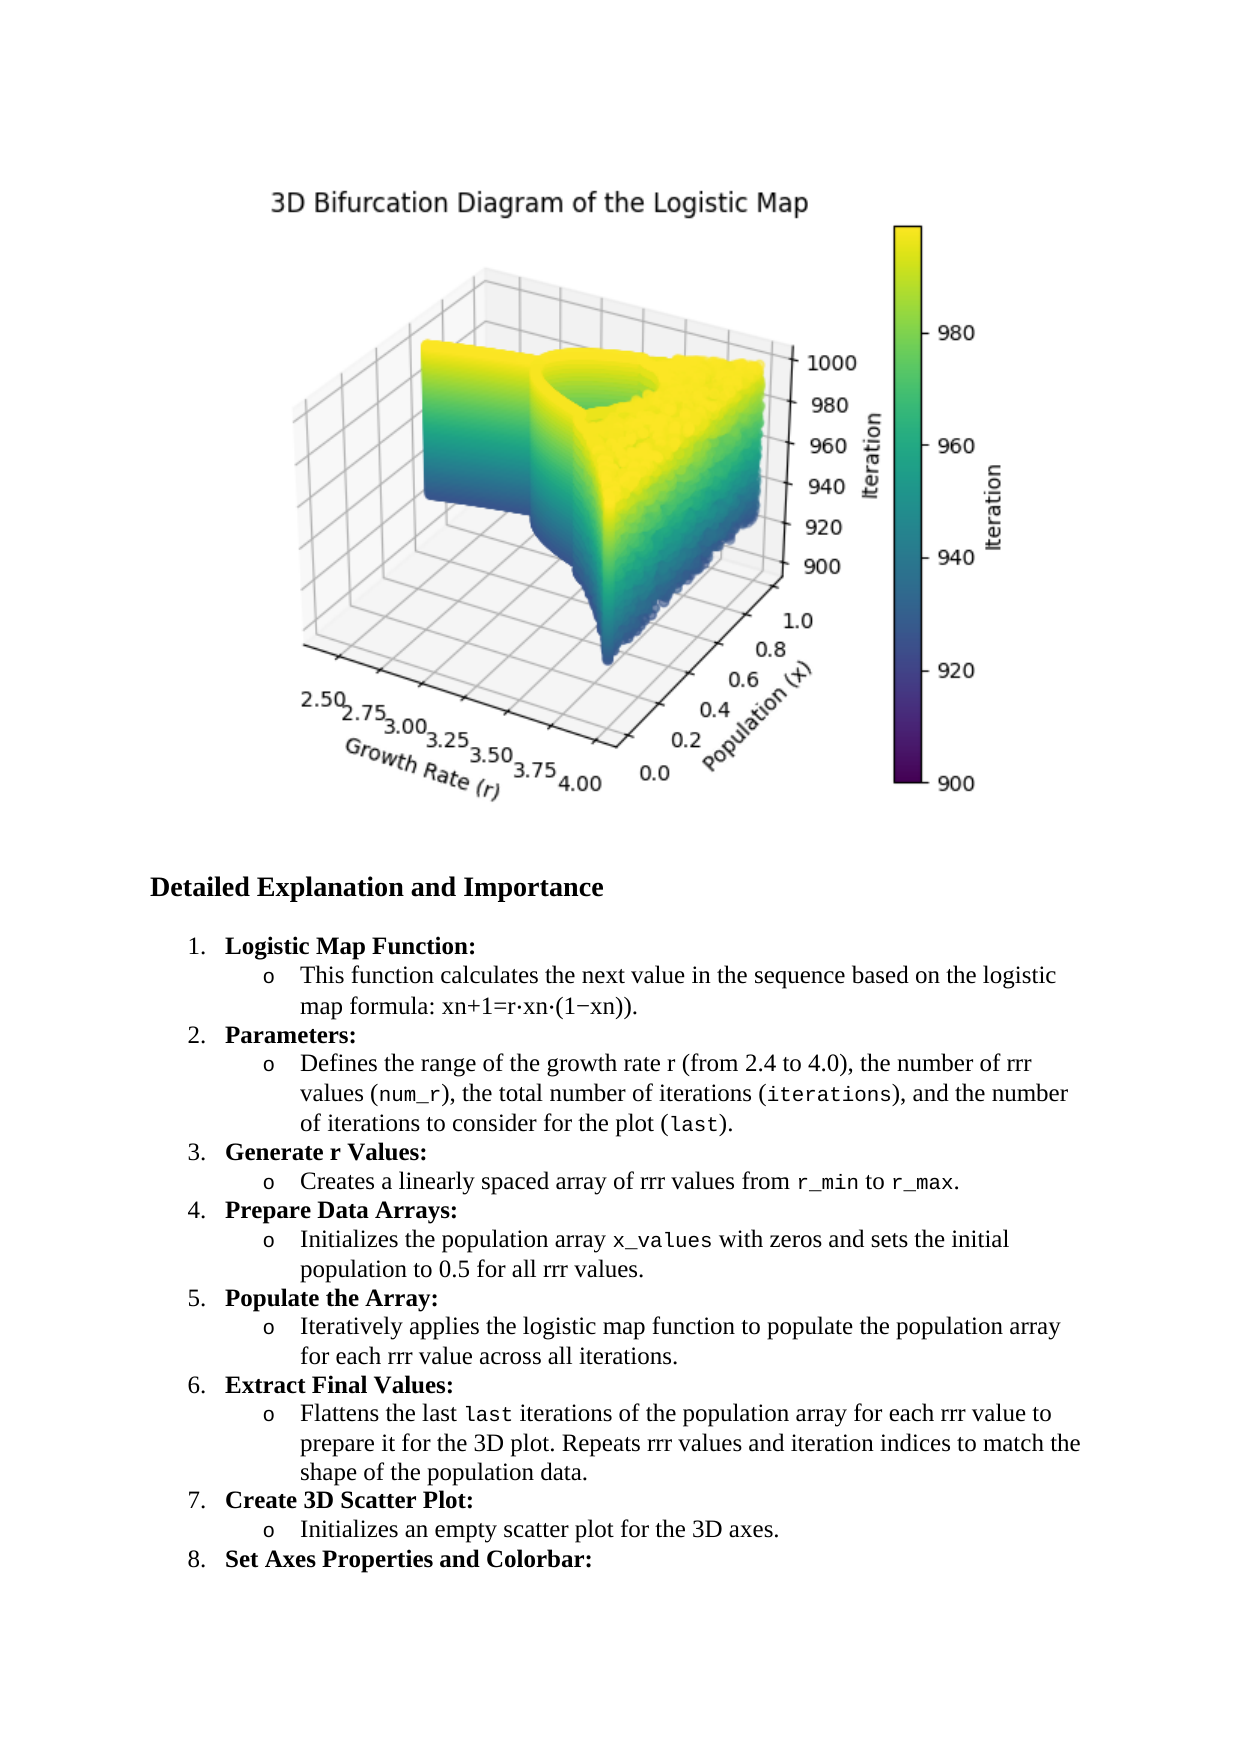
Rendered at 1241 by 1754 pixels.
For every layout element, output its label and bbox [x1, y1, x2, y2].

picture [150, 150, 1091, 841]
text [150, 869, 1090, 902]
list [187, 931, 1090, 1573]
